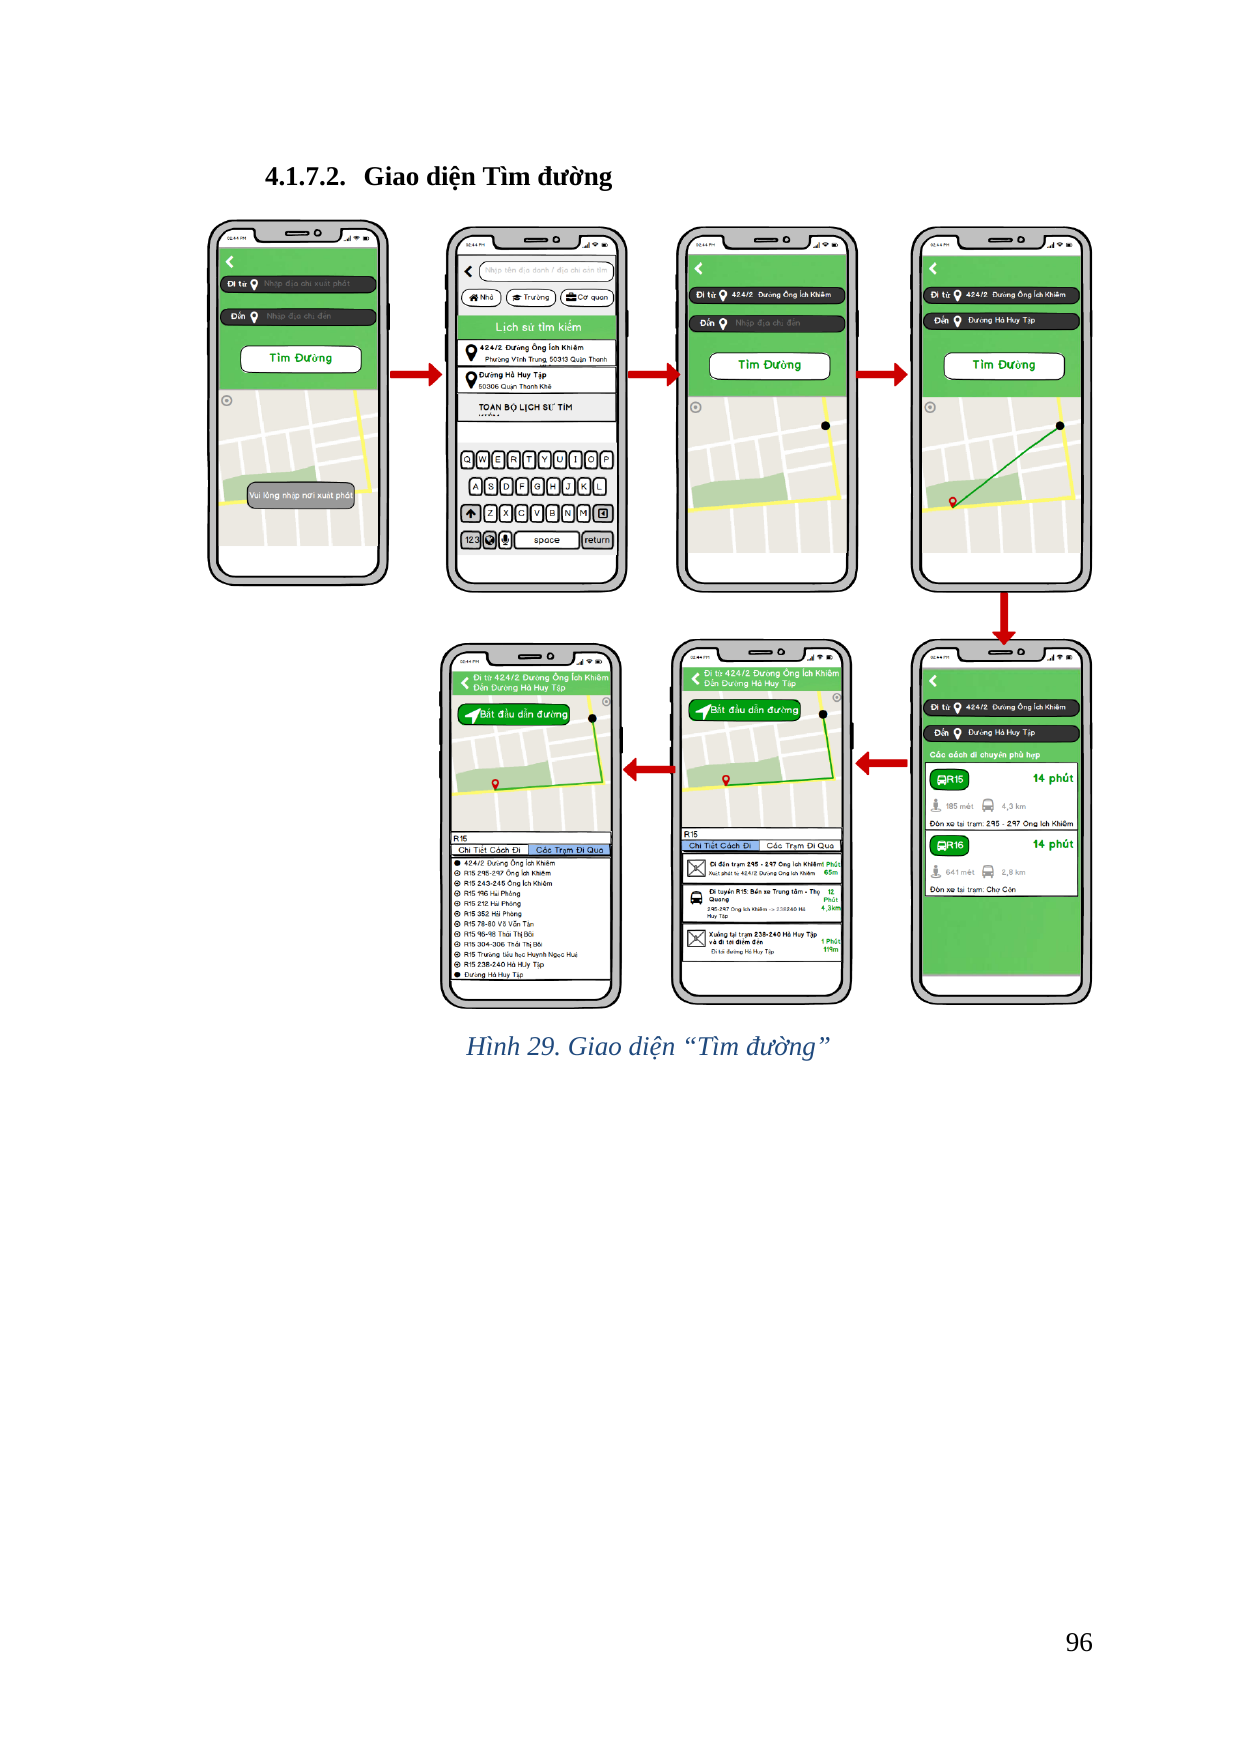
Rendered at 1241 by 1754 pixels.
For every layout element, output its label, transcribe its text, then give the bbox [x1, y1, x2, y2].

picture [206, 219, 1093, 1009]
text Hình 29. Giao diện “Tìm đường” [207, 1031, 1092, 1062]
list Giao diện Tìm đường [265, 160, 1092, 191]
